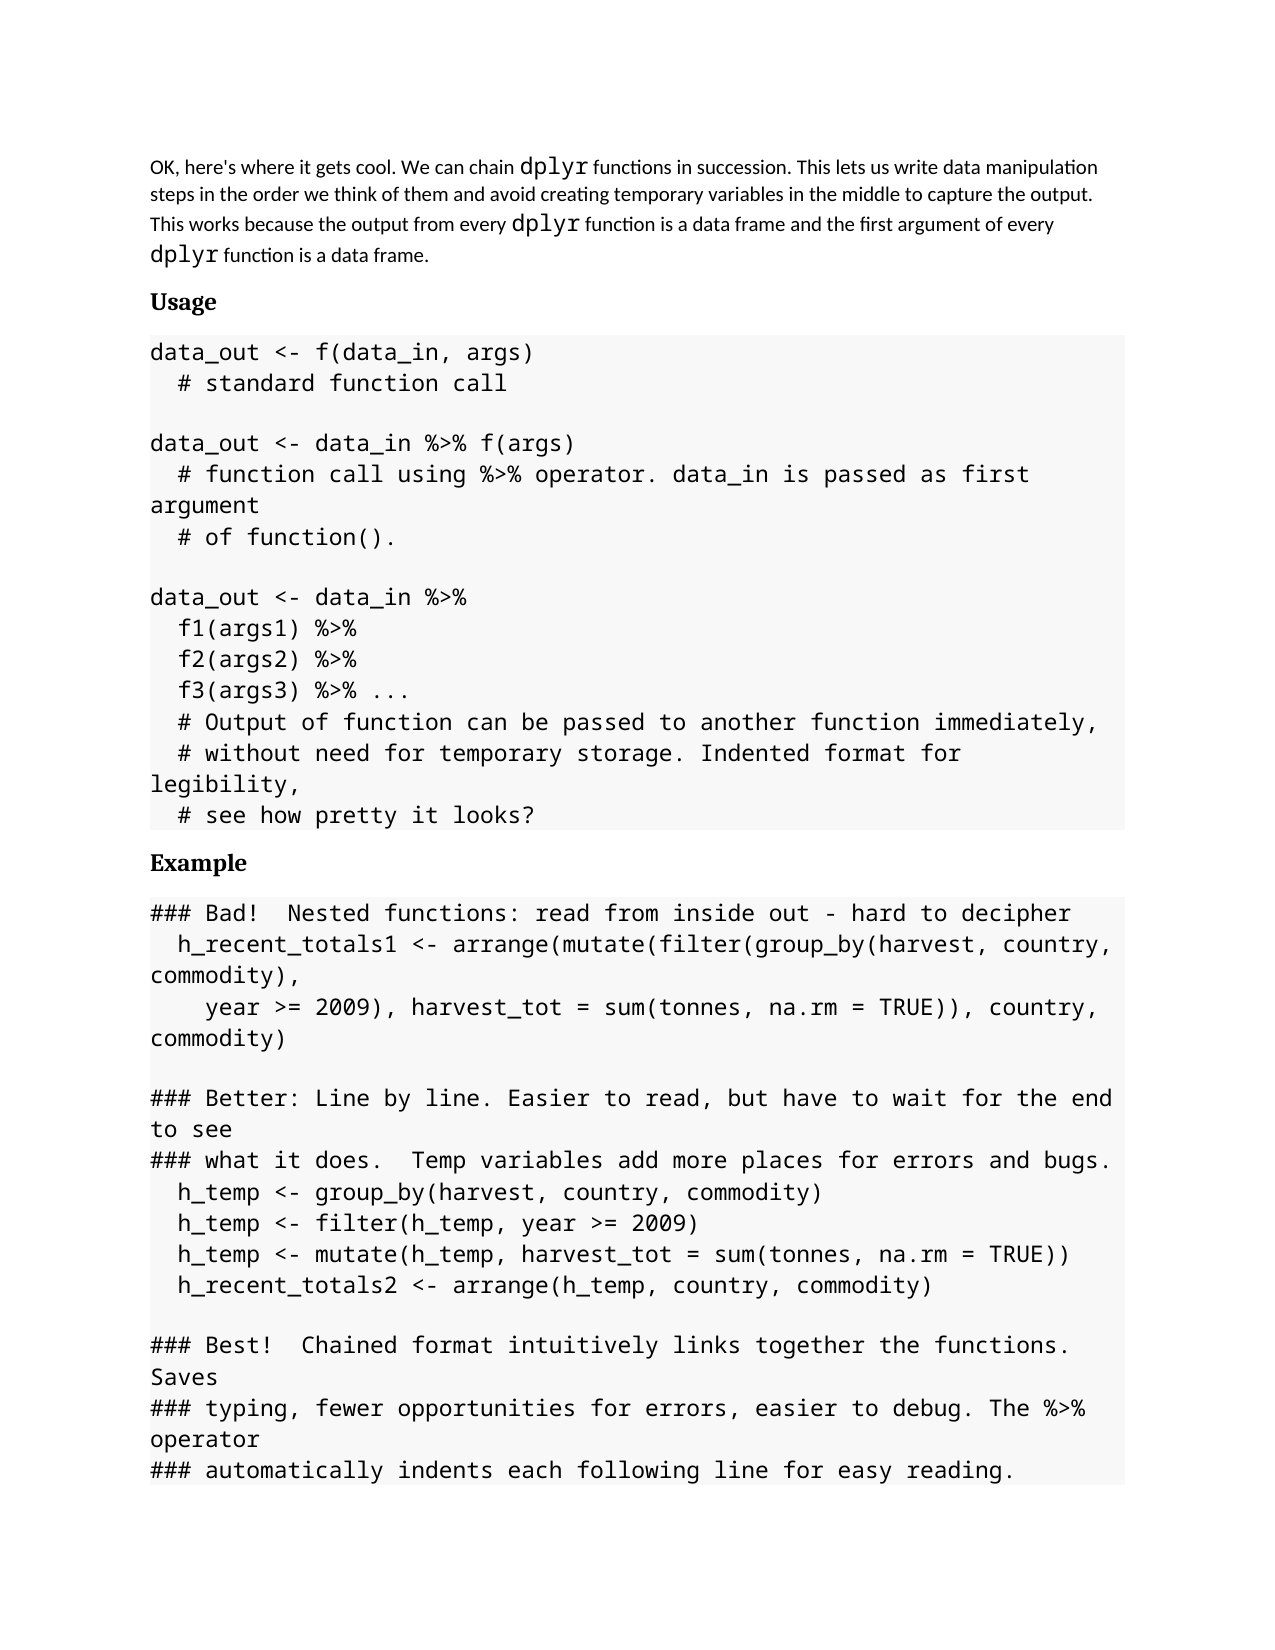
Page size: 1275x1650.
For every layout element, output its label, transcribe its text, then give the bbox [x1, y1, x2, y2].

text Example [150, 849, 1125, 878]
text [150, 897, 1125, 1485]
text OK, here's where it gets cool. We can chain dplyr functions in succession. This lets us write data manipulation steps in the order we think of them and avoid creating temporary variables in the middle to capture the output. This works because the output from every dplyr function is a data frame and the first argument of every dplyr function is a data frame. [150, 150, 1125, 269]
text Usage [150, 288, 1125, 317]
text data_out <- f(data_in, args) # standard function call data_out <- data_in %>% f(args) # function call using %>% operator. data_in is passed as first argument # of function(). data_out <- data_in %>% f1(args1) %>% f2(args2) %>% f3(args3) %>% ... # Output of function can be passed to another function immediately, # without need for temporary storage. Indented format for legibility, # see how pretty it looks? [150, 335, 1125, 830]
